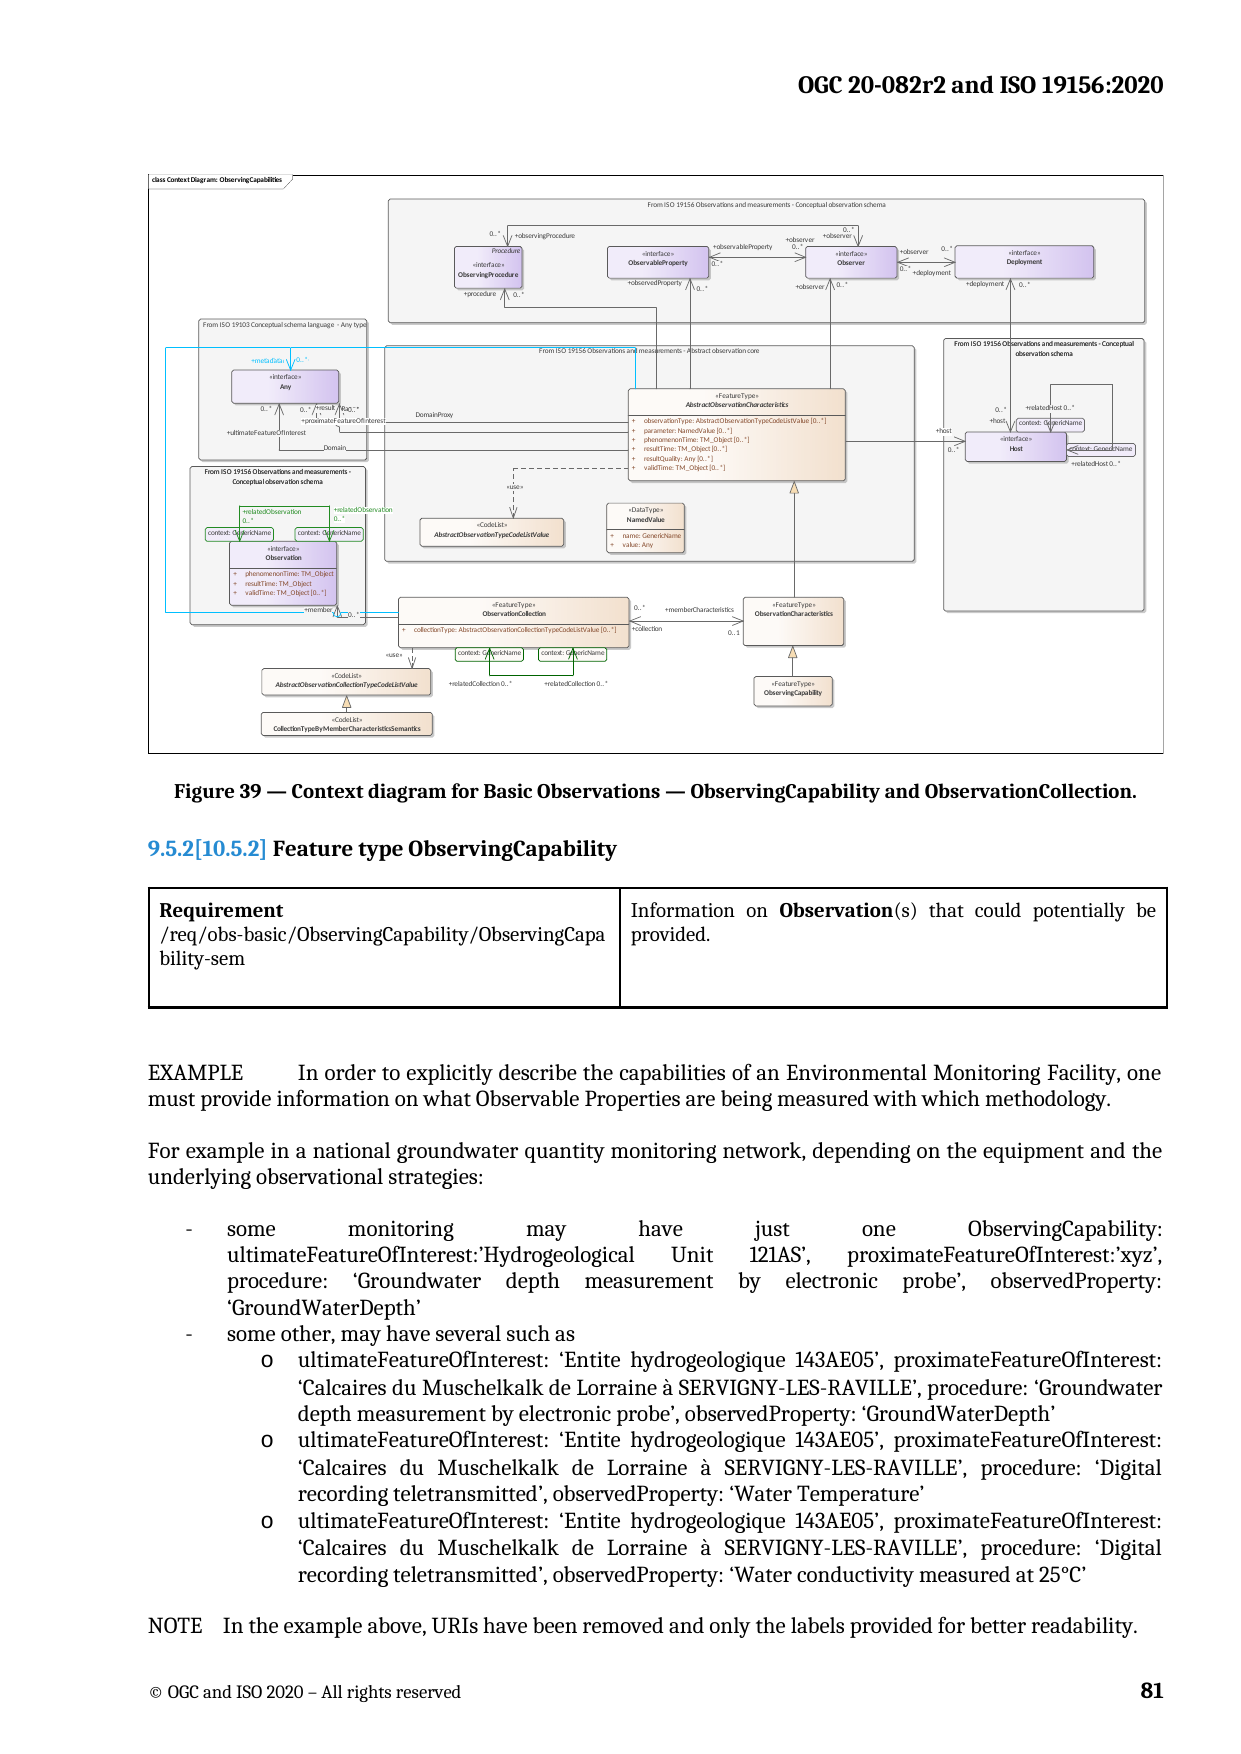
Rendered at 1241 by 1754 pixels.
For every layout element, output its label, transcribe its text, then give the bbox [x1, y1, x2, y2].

text EXAMPLE In order to explicitly describe the capabilities of an Environmental Monitoring Facility, one must provide information on what Observable Properties are being measured with which methodology. [148, 1060, 1163, 1113]
text Figure — Context diagram for Basic Observations — ObservingCapability and ObservationCollection. [148, 779, 1163, 804]
list some other, may have several such as [185, 1321, 1163, 1347]
picture [292, 357, 299, 364]
table_header Information on Observation(s) that could potentially be provided. [621, 889, 1166, 1006]
list ultimateFeatureOfInterest: ‘Entite hydrogeologique 143AE05’, proximateFeatureOfInterest: ‘Calcaires du Muschelkalk de Lorraine à SERVIGNY-LES-RAVILLE’, procedure: ‘Digital recording teletransmitted’, observedProperty: ‘Water Temperature’ [260, 1427, 1163, 1507]
text For example in a national groundwater quantity monitoring network, depending on the equipment and the underlying observational strategies: [148, 1138, 1163, 1190]
picture [264, 358, 272, 363]
text NOTE In the example above, URIs have been removed and only the labels provided for better readability. [148, 1613, 1163, 1639]
list ultimateFeatureOfInterest: ‘Entite hydrogeologique 143AE05’, proximateFeatureOfInterest: ‘Calcaires du Muschelkalk de Lorraine à SERVIGNY-LES-RAVILLE’, procedure: ‘Groundwater depth measurement by electronic probe’, observedProperty: ‘GroundWaterDepth’ [260, 1347, 1163, 1427]
table_header Requirement /req/obs-basic/ObservingCapability/ObservingCapability-sem [150, 889, 619, 1006]
list some monitoring may have just one ObservingCapability: ultimateFeatureOfInterest:’Hydrogeological Unit 121AS’, proximateFeatureOfInterest:’xyz’, procedure: ‘Groundwater depth measurement by electronic probe’, observedProperty: ‘GroundWaterDepth’ [185, 1215, 1163, 1321]
subtitle Feature type ObservingCapability [148, 835, 1163, 862]
list ultimateFeatureOfInterest: ‘Entite hydrogeologique 143AE05’, proximateFeatureOfInterest: ‘Calcaires du Muschelkalk de Lorraine à SERVIGNY-LES-RAVILLE’, procedure: ‘Digital recording teletransmitted’, observedProperty: ‘Water conductivity measured at 25°C’ [260, 1507, 1163, 1588]
